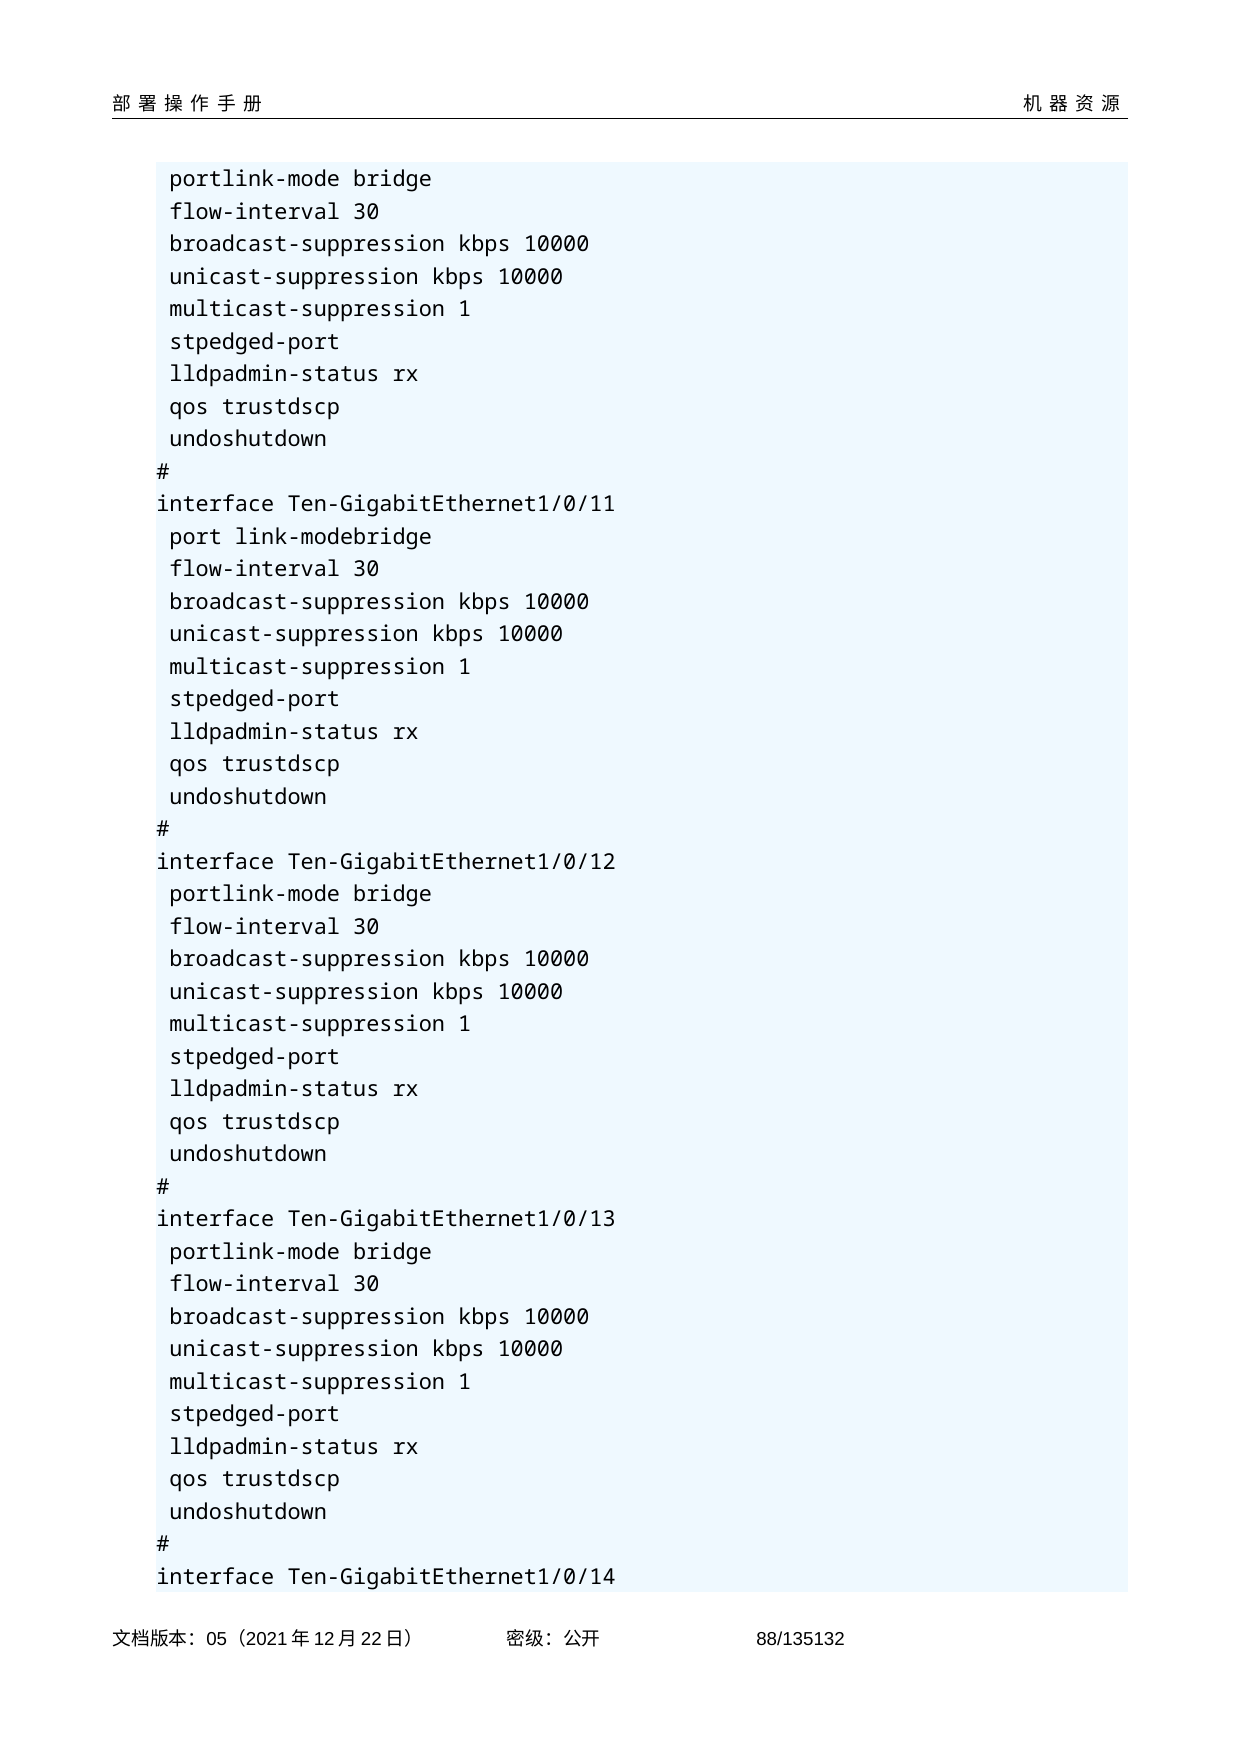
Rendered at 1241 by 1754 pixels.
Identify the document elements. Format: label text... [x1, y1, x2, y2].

text interface Ten-GigabitEthernet1/0/11 [156, 487, 1128, 519]
text lldpadmin-status rx [156, 357, 1128, 389]
text broadcast-suppression kbps 10000 [156, 584, 1128, 617]
text portlink-mode bridge [156, 162, 1128, 194]
text interface Ten-GigabitEthernet1/0/14 [156, 1559, 1128, 1592]
text # [156, 812, 1128, 844]
text unicast-suppression kbps 10000 [156, 974, 1128, 1007]
text # [156, 454, 1128, 487]
text unicast-suppression kbps 10000 [156, 1332, 1128, 1364]
text undoshutdown [156, 422, 1128, 454]
text stpedged-port [156, 1039, 1128, 1072]
text interface Ten-GigabitEthernet1/0/13 [156, 1202, 1128, 1234]
text flow-interval 30 [156, 909, 1128, 942]
text # [156, 1527, 1128, 1559]
text lldpadmin-status rx [156, 1072, 1128, 1104]
text undoshutdown [156, 1137, 1128, 1169]
text broadcast-suppression kbps 10000 [156, 227, 1128, 259]
text broadcast-suppression kbps 10000 [156, 1299, 1128, 1332]
text stpedged-port [156, 324, 1128, 357]
text qos trustdscp [156, 389, 1128, 422]
text flow-interval 30 [156, 194, 1128, 227]
text multicast-suppression 1 [156, 1007, 1128, 1039]
text flow-interval 30 [156, 552, 1128, 584]
text # [156, 1169, 1128, 1202]
text multicast-suppression 1 [156, 292, 1128, 324]
text qos trustdscp [156, 1104, 1128, 1137]
text portlink-mode bridge [156, 1234, 1128, 1267]
text undoshutdown [156, 1494, 1128, 1527]
text stpedged-port [156, 682, 1128, 714]
text lldpadmin-status rx [156, 714, 1128, 747]
text multicast-suppression 1 [156, 649, 1128, 682]
text portlink-mode bridge [156, 877, 1128, 909]
text lldpadmin-status rx [156, 1429, 1128, 1462]
text broadcast-suppression kbps 10000 [156, 942, 1128, 974]
text multicast-suppression 1 [156, 1364, 1128, 1397]
text flow-interval 30 [156, 1267, 1128, 1299]
text unicast-suppression kbps 10000 [156, 259, 1128, 292]
text port link-modebridge [156, 519, 1128, 552]
text stpedged-port [156, 1397, 1128, 1429]
text qos trustdscp [156, 1462, 1128, 1494]
text undoshutdown [156, 779, 1128, 812]
text unicast-suppression kbps 10000 [156, 617, 1128, 649]
text qos trustdscp [156, 747, 1128, 779]
text interface Ten-GigabitEthernet1/0/12 [156, 844, 1128, 877]
